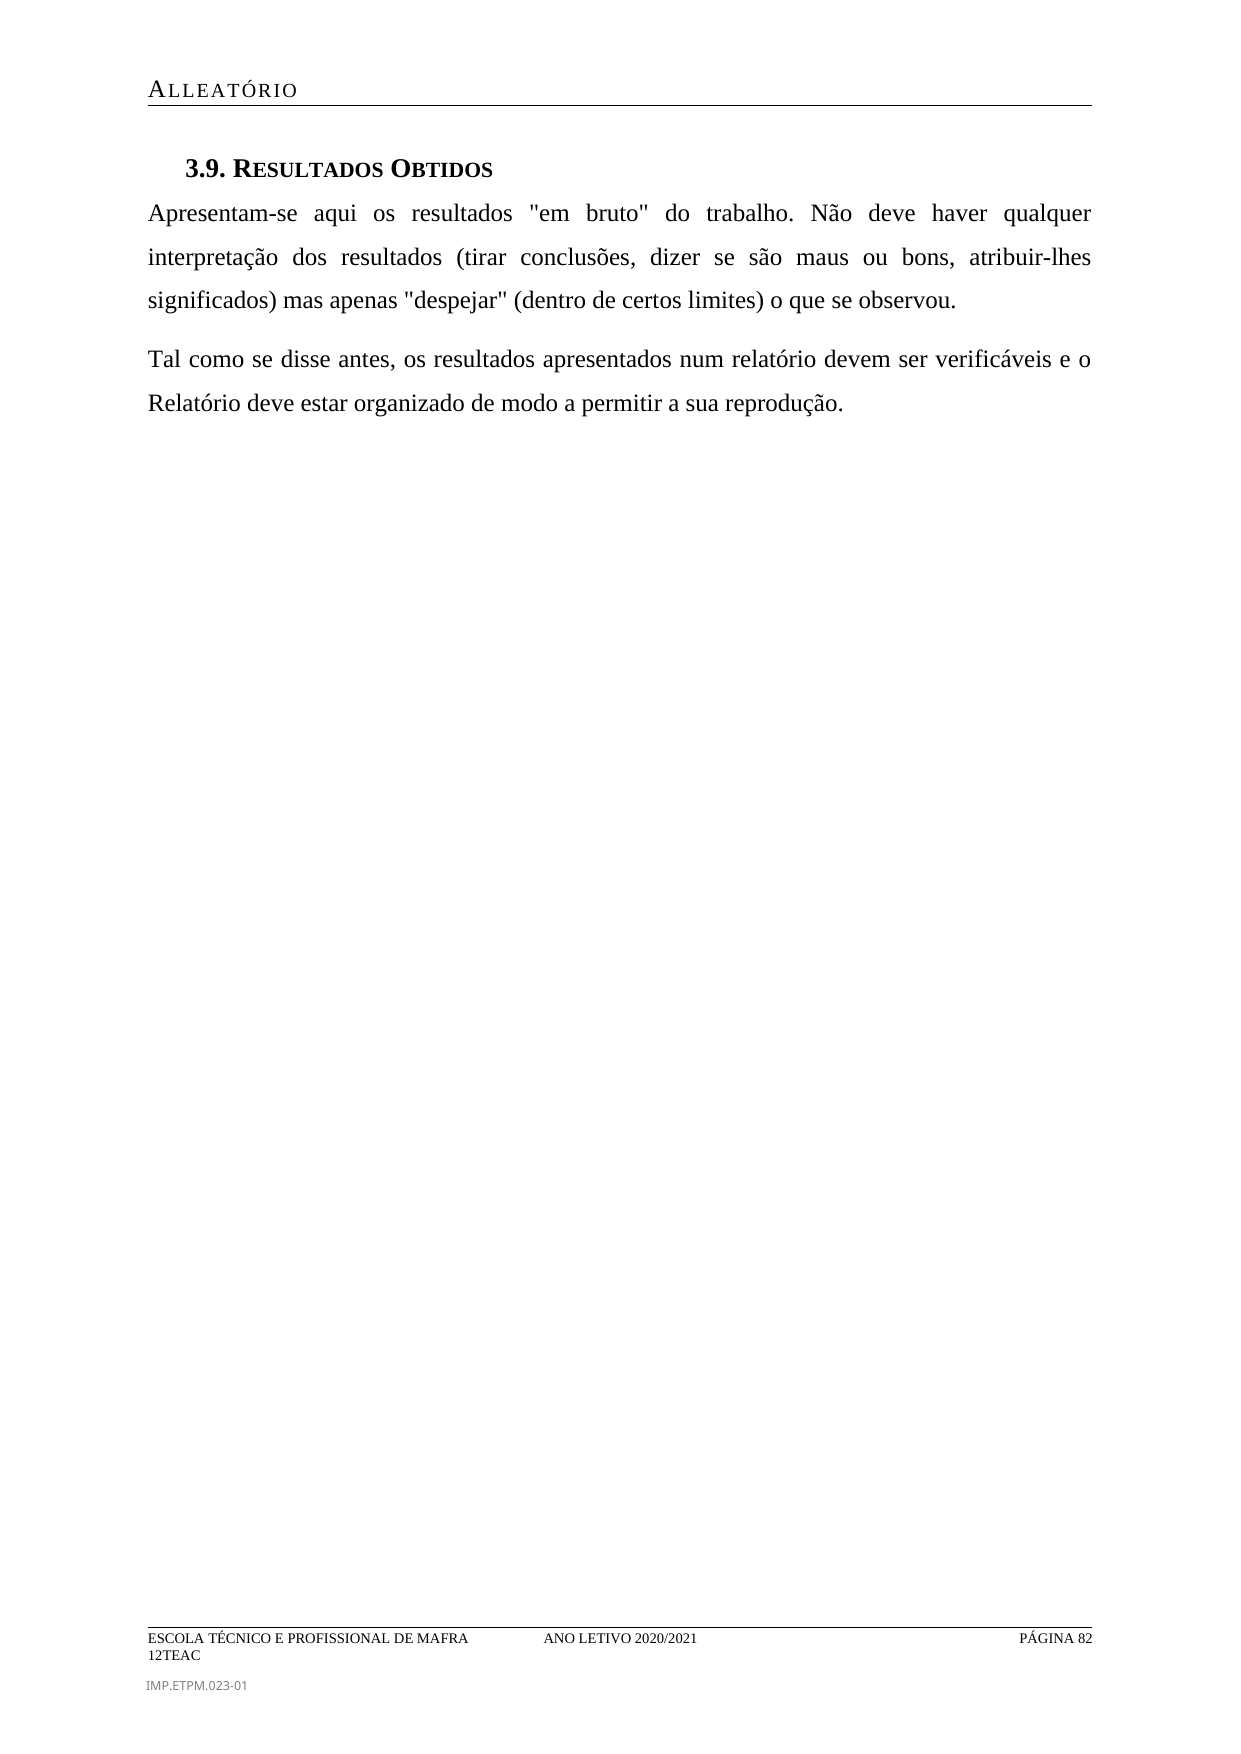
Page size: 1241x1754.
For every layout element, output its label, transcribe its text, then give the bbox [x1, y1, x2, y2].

subtitle Resultados Obtidos [185, 152, 1092, 183]
text Apresentam-se aqui os resultados "em bruto" do trabalho. Não deve haver qualquer interpretação dos resultados (tirar conclusões, dizer se são maus ou bons, atribuir-lhes significados) mas apenas "despejar" (dentro de certos limites) o que se observou. [148, 198, 1092, 313]
text Tal como se disse antes, os resultados apresentados num relatório devem ser verificáveis e o Relatório deve estar organizado de modo a permitir a sua reprodução. [148, 344, 1092, 416]
